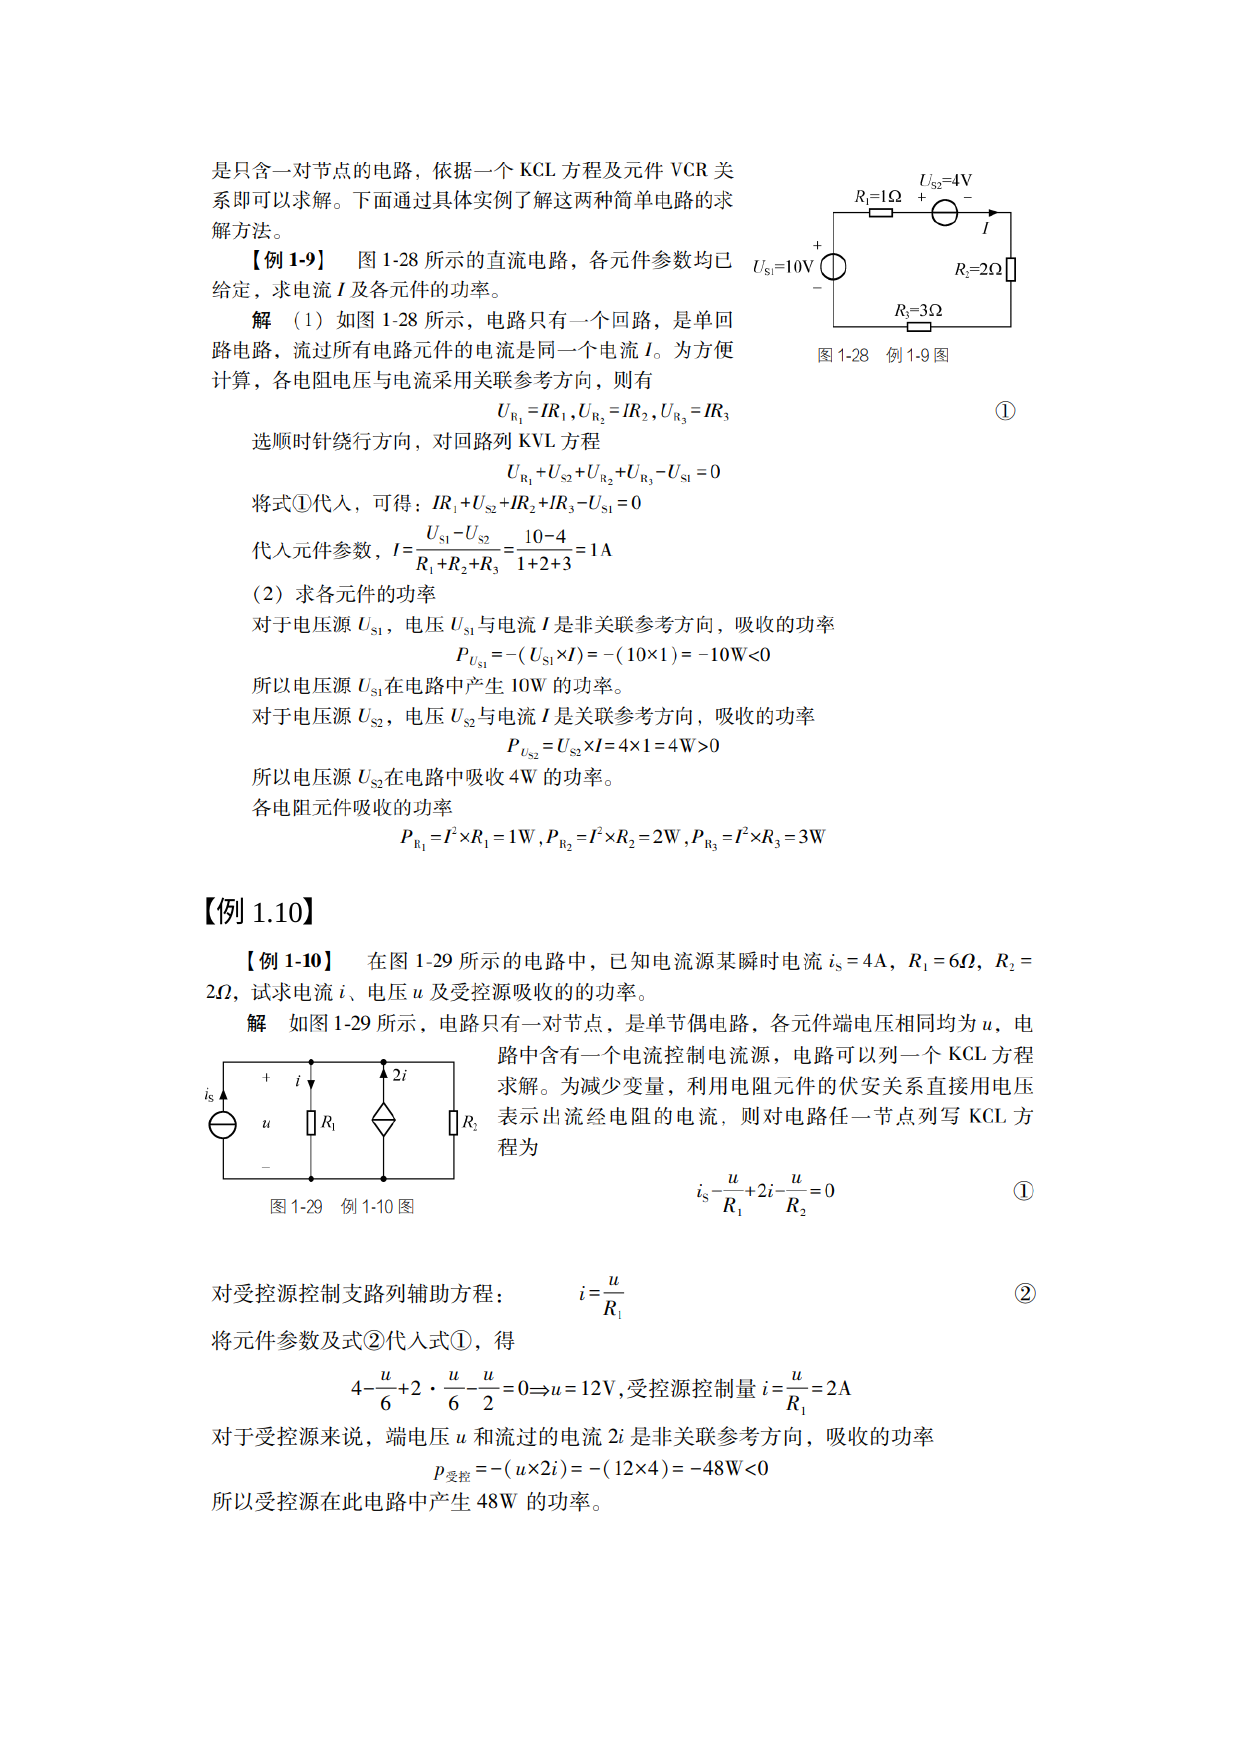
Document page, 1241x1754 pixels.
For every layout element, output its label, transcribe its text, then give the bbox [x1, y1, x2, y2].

picture [187, 162, 1053, 852]
text 【例1.10】 [187, 877, 1053, 942]
picture [187, 1267, 1053, 1524]
picture [187, 942, 1053, 1236]
